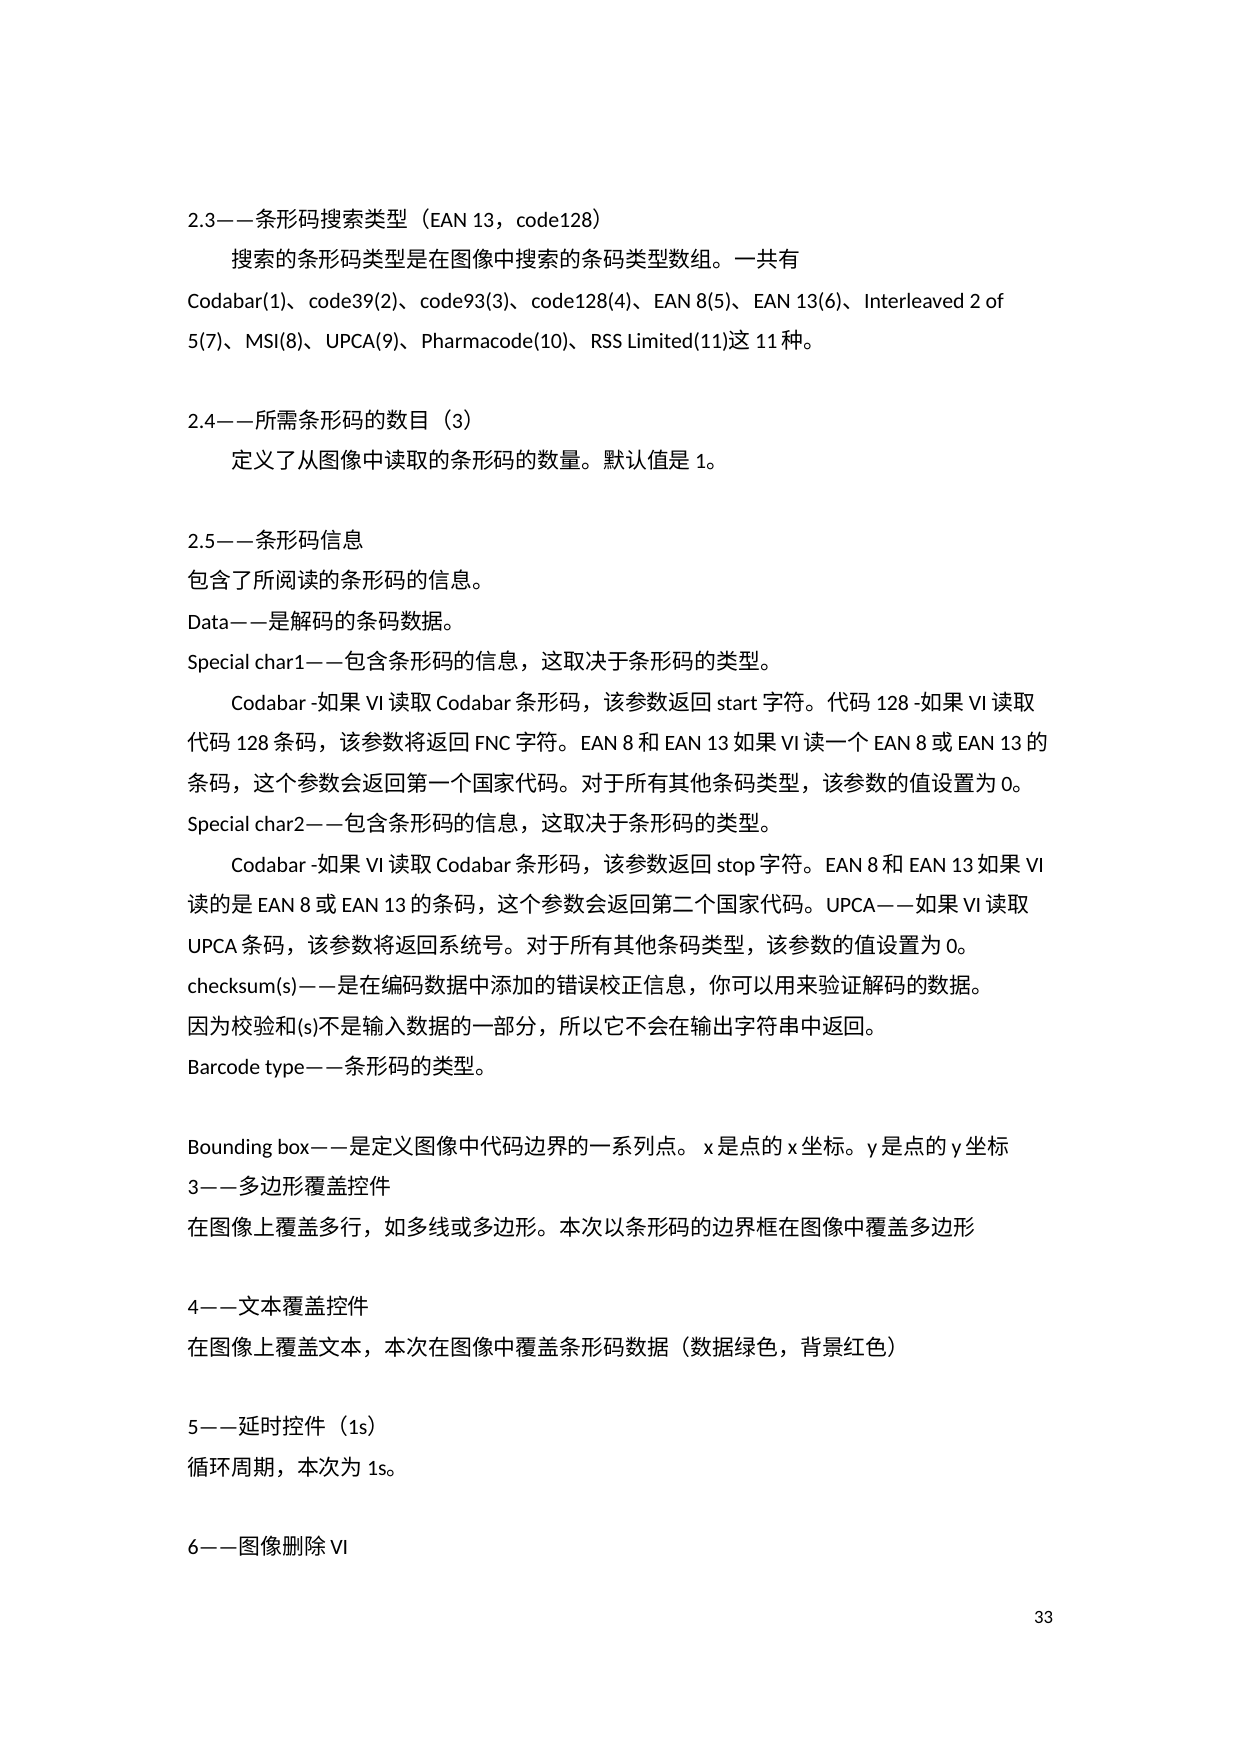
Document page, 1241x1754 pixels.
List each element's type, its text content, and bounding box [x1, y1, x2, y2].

text Data——是解码的条码数据。 [187, 603, 1053, 636]
text Codabar -如果VI读取Codabar条形码，该参数返回stop字符。EAN 8和EAN 13如果VI读的是EAN 8或EAN 13的条码，这个参数会返回第二个国家代码。UPCA——如果VI读取UPCA条码，该参数将返回系统号。对于所有其他条码类型，该参数的值设置为0。 [187, 846, 1053, 960]
text Codabar -如果VI读取Codabar条形码，该参数返回start字符。代码128 -如果VI读取代码128条码，该参数将返回FNC字符。EAN 8和EAN 13如果VI读一个EAN 8或EAN 13的条码，这个参数会返回第一个国家代码。对于所有其他条码类型，该参数的值设置为0。 [187, 684, 1053, 798]
text 3——多边形覆盖控件 [187, 1169, 1053, 1201]
text 搜索的条形码类型是在图像中搜索的条码类型数组。一共有Codabar(1)、code39(2)、code93(3)、code128(4)、EAN 8(5)、EAN 13(6)、Interleaved 2 of 5(7)、MSI(8)、UPCA(9)、Pharmacode(10)、RSS Limited(11)这11种。 [187, 242, 1053, 355]
text 2.3——条形码搜索类型（EAN 13，code128） [187, 201, 1053, 234]
text Special char1——包含条形码的信息，这取决于条形码的类型。 [187, 644, 1053, 676]
text Bounding box——是定义图像中代码边界的一系列点。 x是点的x坐标。y是点的y坐标 [187, 1128, 1053, 1161]
text 因为校验和(s)不是输入数据的一部分，所以它不会在输出字符串中返回。 [187, 1008, 1053, 1041]
text 在图像上覆盖多行，如多线或多边形。本次以条形码的边界框在图像中覆盖多边形 [187, 1209, 1053, 1242]
text 定义了从图像中读取的条形码的数量。默认值是1。 [187, 443, 1053, 475]
text 6——图像删除VI [187, 1529, 1053, 1561]
text 4——文本覆盖控件 [187, 1289, 1053, 1321]
text Special char2——包含条形码的信息，这取决于条形码的类型。 [187, 806, 1053, 838]
text 5——延时控件（1s） [187, 1409, 1053, 1441]
text 循环周期，本次为1s。 [187, 1449, 1053, 1482]
text 2.5——条形码信息 [187, 522, 1053, 555]
text 2.4——所需条形码的数目（3） [187, 402, 1053, 435]
text 在图像上覆盖文本，本次在图像中覆盖条形码数据（数据绿色，背景红色） [187, 1329, 1053, 1362]
text checksum(s)——是在编码数据中添加的错误校正信息，你可以用来验证解码的数据。 [187, 968, 1053, 1000]
text Barcode type——条形码的类型。 [187, 1049, 1053, 1081]
text 包含了所阅读的条形码的信息。 [187, 563, 1053, 595]
